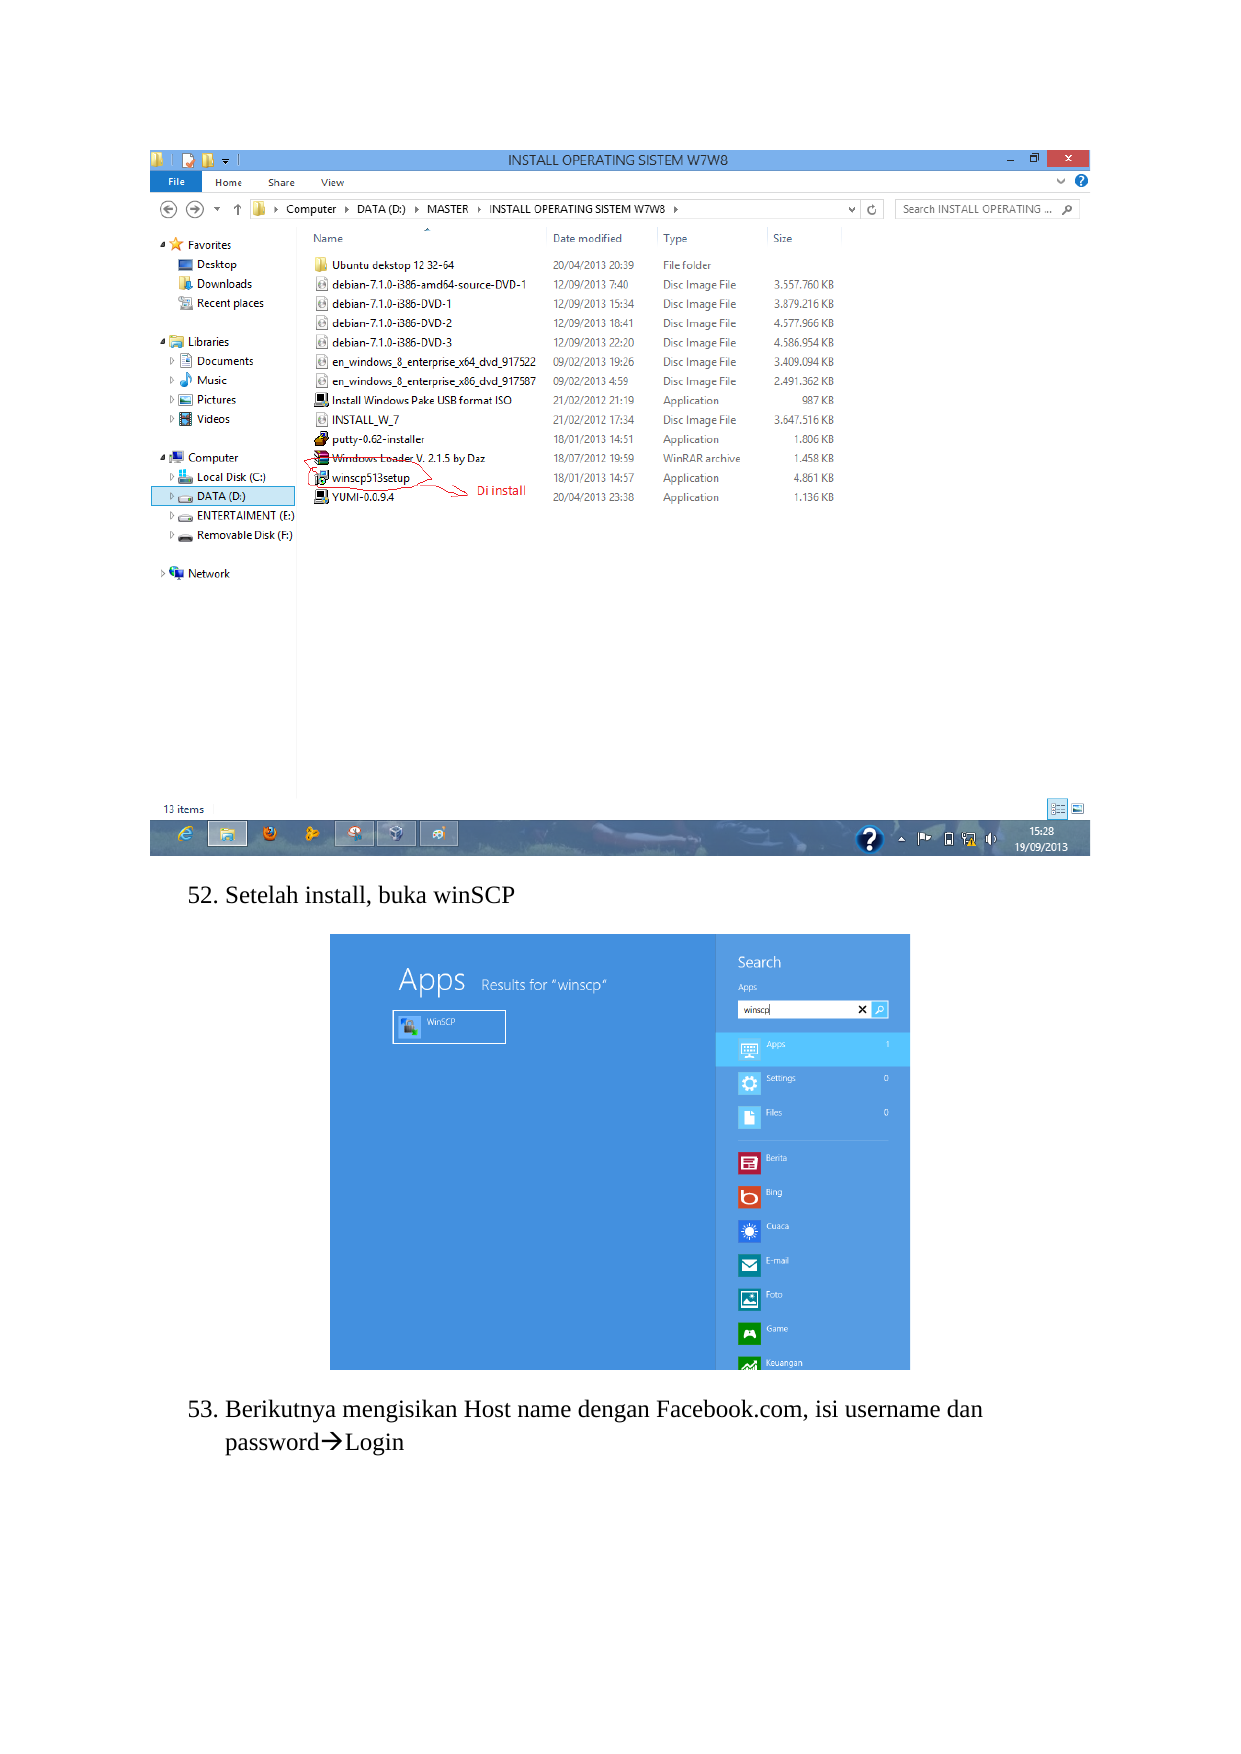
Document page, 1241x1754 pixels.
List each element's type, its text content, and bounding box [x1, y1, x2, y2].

list Berikutnya mengisikan Host name dengan Facebook.com, isi username dan passwordLogin [187, 1394, 1090, 1456]
picture [330, 934, 911, 1370]
picture [150, 150, 1091, 856]
list Setelah install, buka winSCP [187, 880, 1090, 909]
